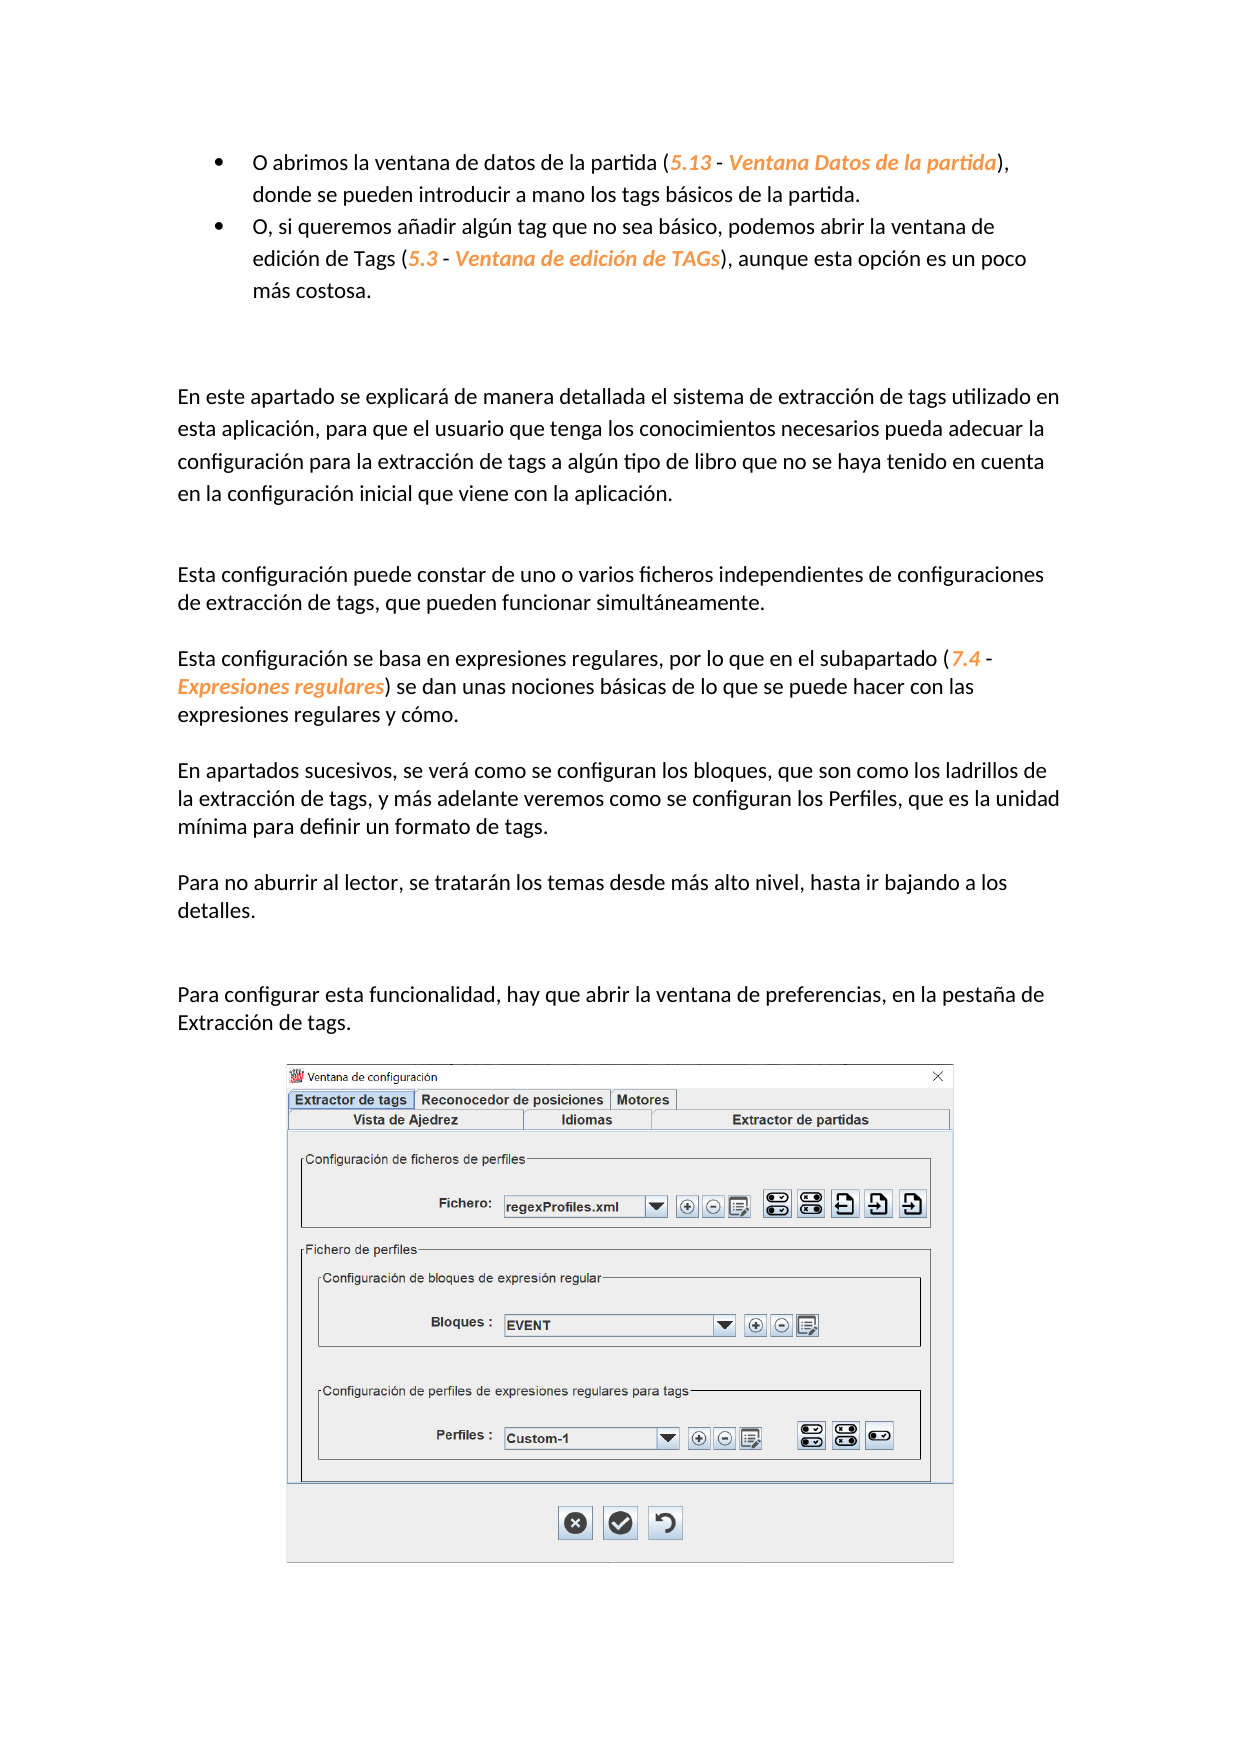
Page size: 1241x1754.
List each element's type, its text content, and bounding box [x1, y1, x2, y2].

text Esta configuración puede constar de uno o varios ficheros independientes de configuraciones de extracción de tags, que pueden funcionar simultáneamente. [177, 560, 1063, 616]
list O, si queremos añadir algún tag que no sea básico, podemos abrir la ventana de edición de Tags (5.3 - Ventana de edición de TAGs), aunque esta opción es un poco más costosa. [215, 212, 1063, 304]
list O abrimos la ventana de datos de la partida (5.13 - Ventana Datos de la partida), donde se pueden introducir a mano los tags básicos de la partida. [215, 148, 1063, 208]
text Esta configuración se basa en expresiones regulares, por lo que en el subapartado (7.4 - Expresiones regulares) se dan unas nociones básicas de lo que se puede hacer con las expresiones regulares y cómo. [177, 644, 1063, 728]
text En este apartado se explicará de manera detallada el sistema de extracción de tags utilizado en esta aplicación, para que el usuario que tenga los conocimientos necesarios pueda adecuar la configuración para la extracción de tags a algún tipo de libro que no se haya tenido en cuenta en la configuración inicial que viene con la aplicación. [177, 382, 1063, 507]
text Para no aburrir al lector, se tratarán los temas desde más alto nivel, hasta ir bajando a los detalles. [177, 868, 1063, 924]
text En apartados sucesivos, se verá como se configuran los bloques, que son como los ladrillos de la extracción de tags, y más adelante veremos como se configuran los Perfiles, que es la unidad mínima para definir un formato de tags. [177, 756, 1063, 840]
picture [286, 1064, 954, 1563]
text Para configurar esta funcionalidad, hay que abrir la ventana de preferencias, en la pestaña de Extracción de tags. [177, 980, 1063, 1036]
